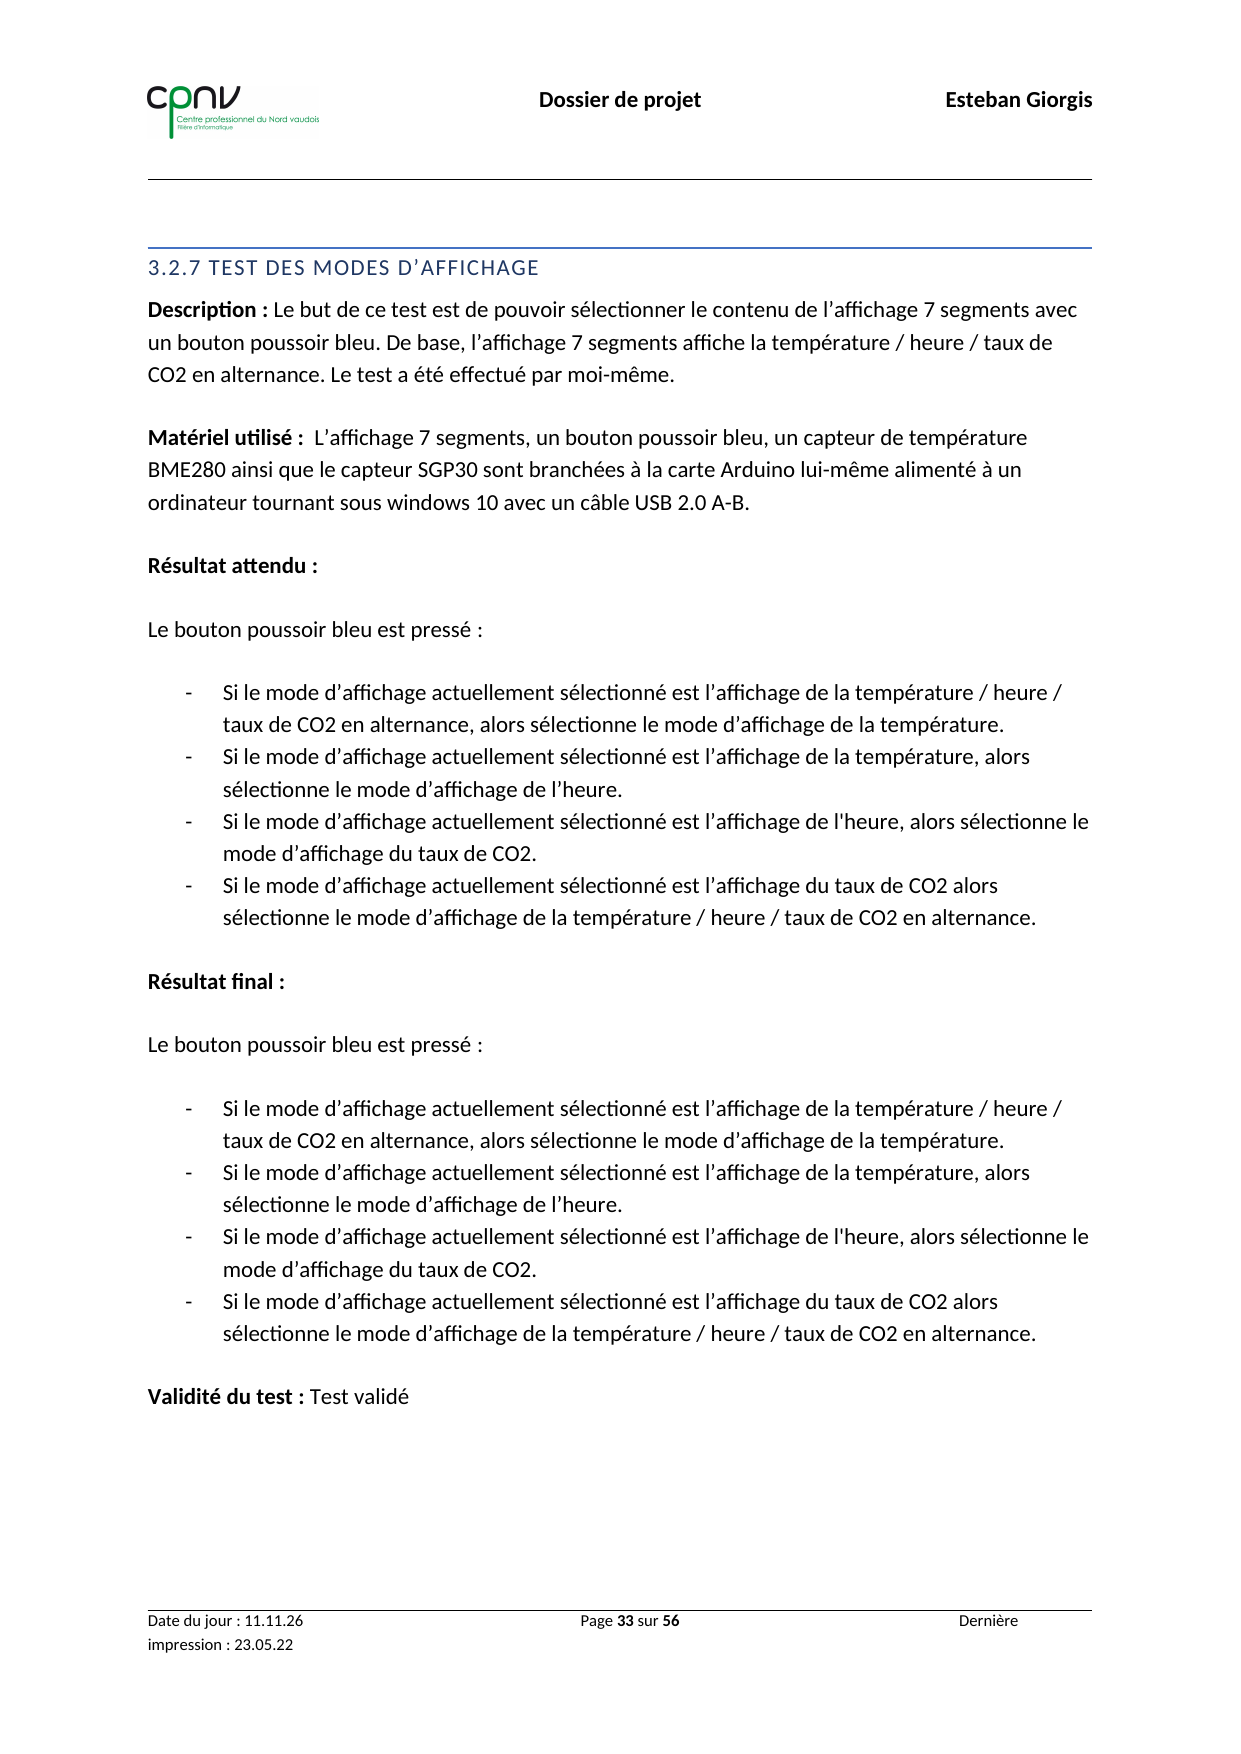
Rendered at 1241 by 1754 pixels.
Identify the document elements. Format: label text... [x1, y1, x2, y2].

subtitle 3.2.7 Test des modes d’affichage [148, 249, 1092, 281]
list Si le mode d’affichage actuellement sélectionné est l’affichage de la température / heure / taux de CO2 en alternance, alors sélectionne le mode d’affichage de la température. [185, 1094, 1092, 1154]
list Si le mode d’affichage actuellement sélectionné est l’affichage de l'heure, alors sélectionne le mode d’affichage du taux de CO2. [185, 1222, 1092, 1283]
text Résultat final : [148, 967, 1092, 995]
text Description : Le but de ce test est de pouvoir sélectionner le contenu de l’affichage 7 segments avec un bouton poussoir bleu. De base, l’affichage 7 segments affiche la température / heure / taux de CO2 en alternance. Le test a été effectué par moi-même. [148, 296, 1092, 388]
text Validité du test : Test validé [148, 1382, 1092, 1411]
list Si le mode d’affichage actuellement sélectionné est l’affichage de la température / heure / taux de CO2 en alternance, alors sélectionne le mode d’affichage de la température. [185, 678, 1092, 738]
list Si le mode d’affichage actuellement sélectionné est l’affichage du taux de CO2 alors sélectionne le mode d’affichage de la température / heure / taux de CO2 en alternance. [185, 1287, 1092, 1347]
list Si le mode d’affichage actuellement sélectionné est l’affichage de la température, alors sélectionne le mode d’affichage de l’heure. [185, 1158, 1092, 1218]
list Si le mode d’affichage actuellement sélectionné est l’affichage de l'heure, alors sélectionne le mode d’affichage du taux de CO2. [185, 807, 1092, 867]
text Le bouton poussoir bleu est pressé : [148, 615, 1092, 643]
text Résultat attendu : [148, 551, 1092, 579]
text Matériel utilisé : L’affichage 7 segments, un bouton poussoir bleu, un capteur de température BME280 ainsi que le capteur SGP30 sont branchées à la carte Arduino lui-même alimenté à un ordinateur tournant sous windows 10 avec un câble USB 2.0 A-B. [148, 423, 1092, 516]
picture [147, 86, 319, 139]
list Si le mode d’affichage actuellement sélectionné est l’affichage du taux de CO2 alors sélectionne le mode d’affichage de la température / heure / taux de CO2 en alternance. [185, 871, 1092, 931]
text Le bouton poussoir bleu est pressé : [148, 1030, 1092, 1058]
list Si le mode d’affichage actuellement sélectionné est l’affichage de la température, alors sélectionne le mode d’affichage de l’heure. [185, 742, 1092, 803]
